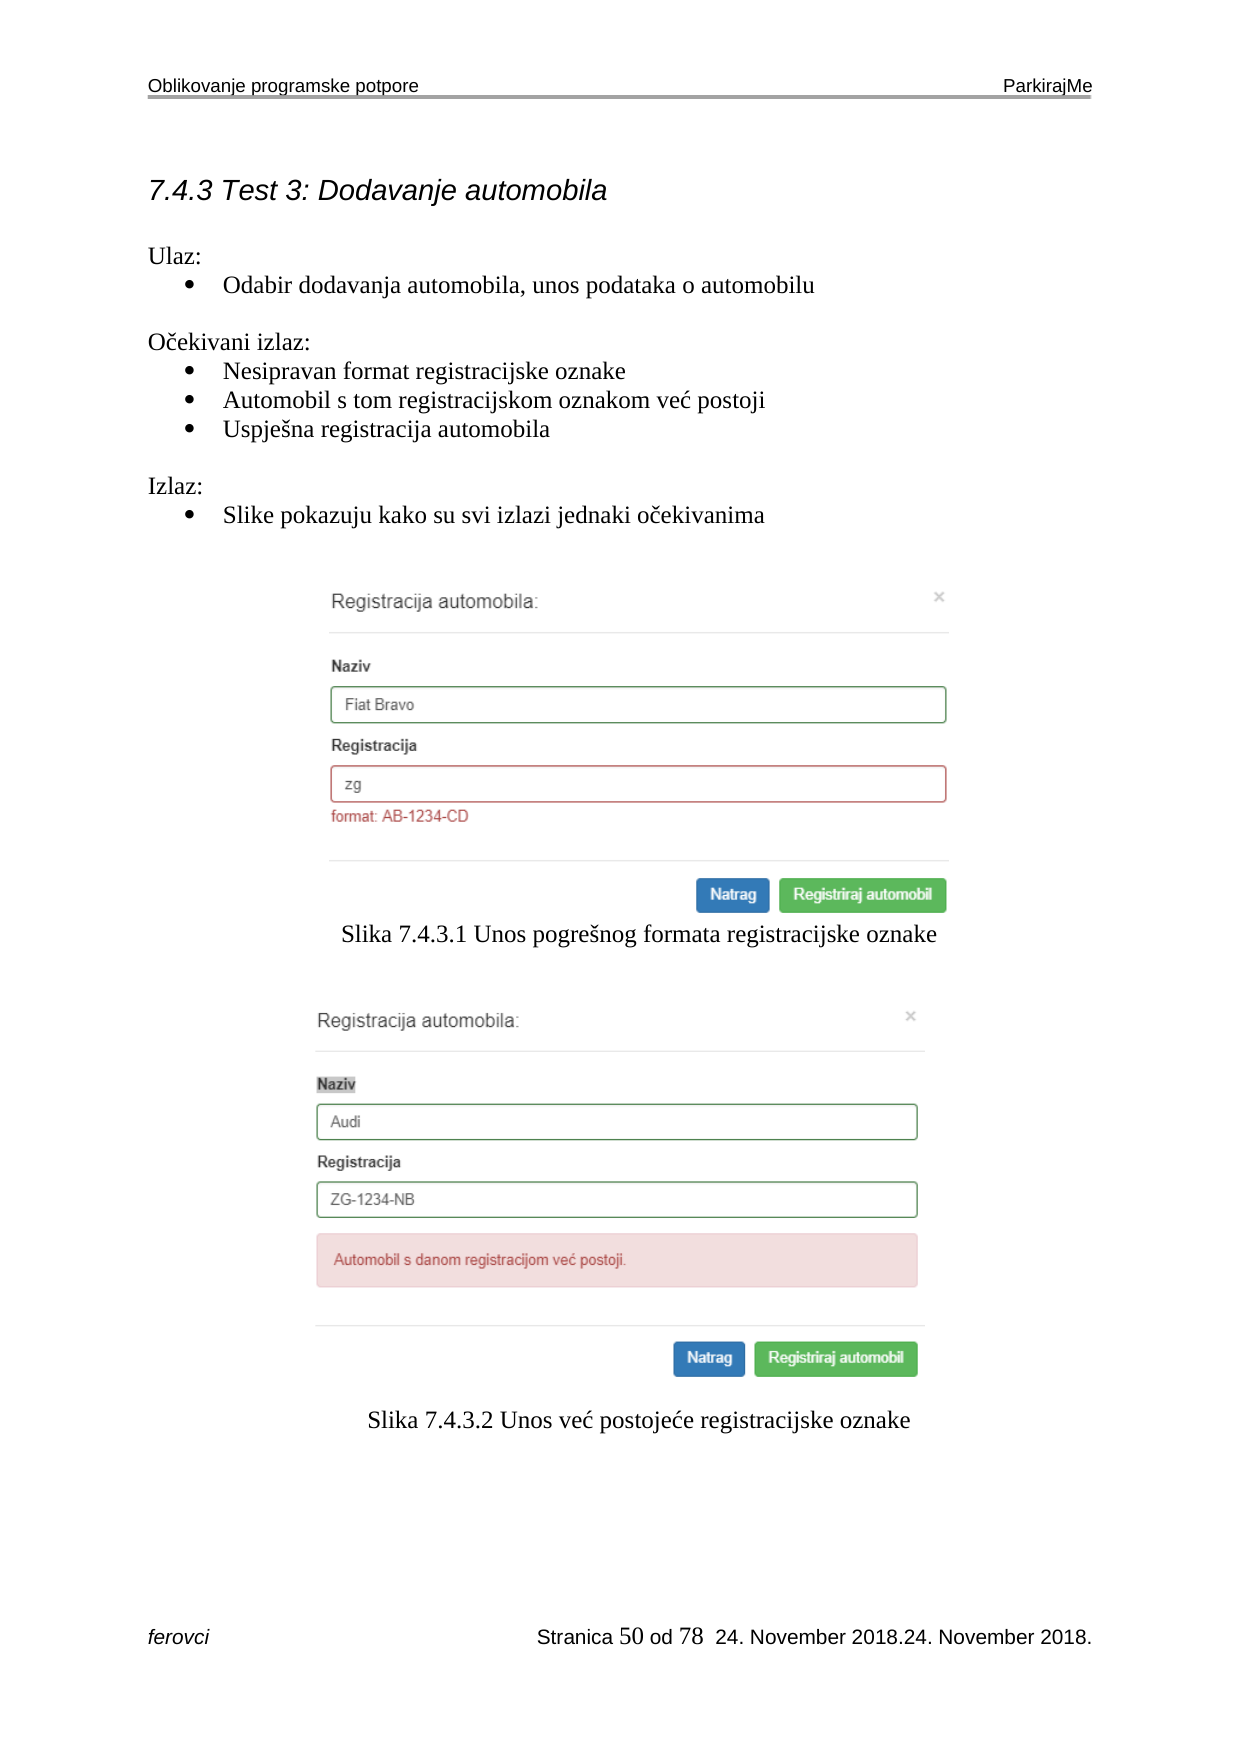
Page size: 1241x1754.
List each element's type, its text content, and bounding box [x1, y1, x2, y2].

text Slika 7.4.3.2 Unos već postojeće registracijske oznake [185, 1405, 1093, 1434]
subtitle 7.4.3 Test 3: Dodavanje automobila [148, 173, 1093, 206]
text Izlaz: [148, 471, 1093, 500]
list Odabir dodavanja automobila, unos podataka o automobilu [185, 270, 1093, 299]
picture [315, 1005, 925, 1377]
list Uspješna registracija automobila [185, 414, 1093, 442]
text Ulaz: [148, 241, 1093, 270]
list Nesipravan format registracijske oznake [185, 356, 1093, 385]
picture [329, 586, 949, 919]
text Slika 7.4.3.1 Unos pogrešnog formata registracijske oznake [185, 919, 1093, 947]
picture [147, 95, 1092, 99]
text Očekivani izlaz: [148, 327, 1093, 356]
list Slike pokazuju kako su svi izlazi jednaki očekivanima [185, 500, 1093, 529]
list Automobil s tom registracijskom oznakom već postoji [185, 385, 1093, 414]
